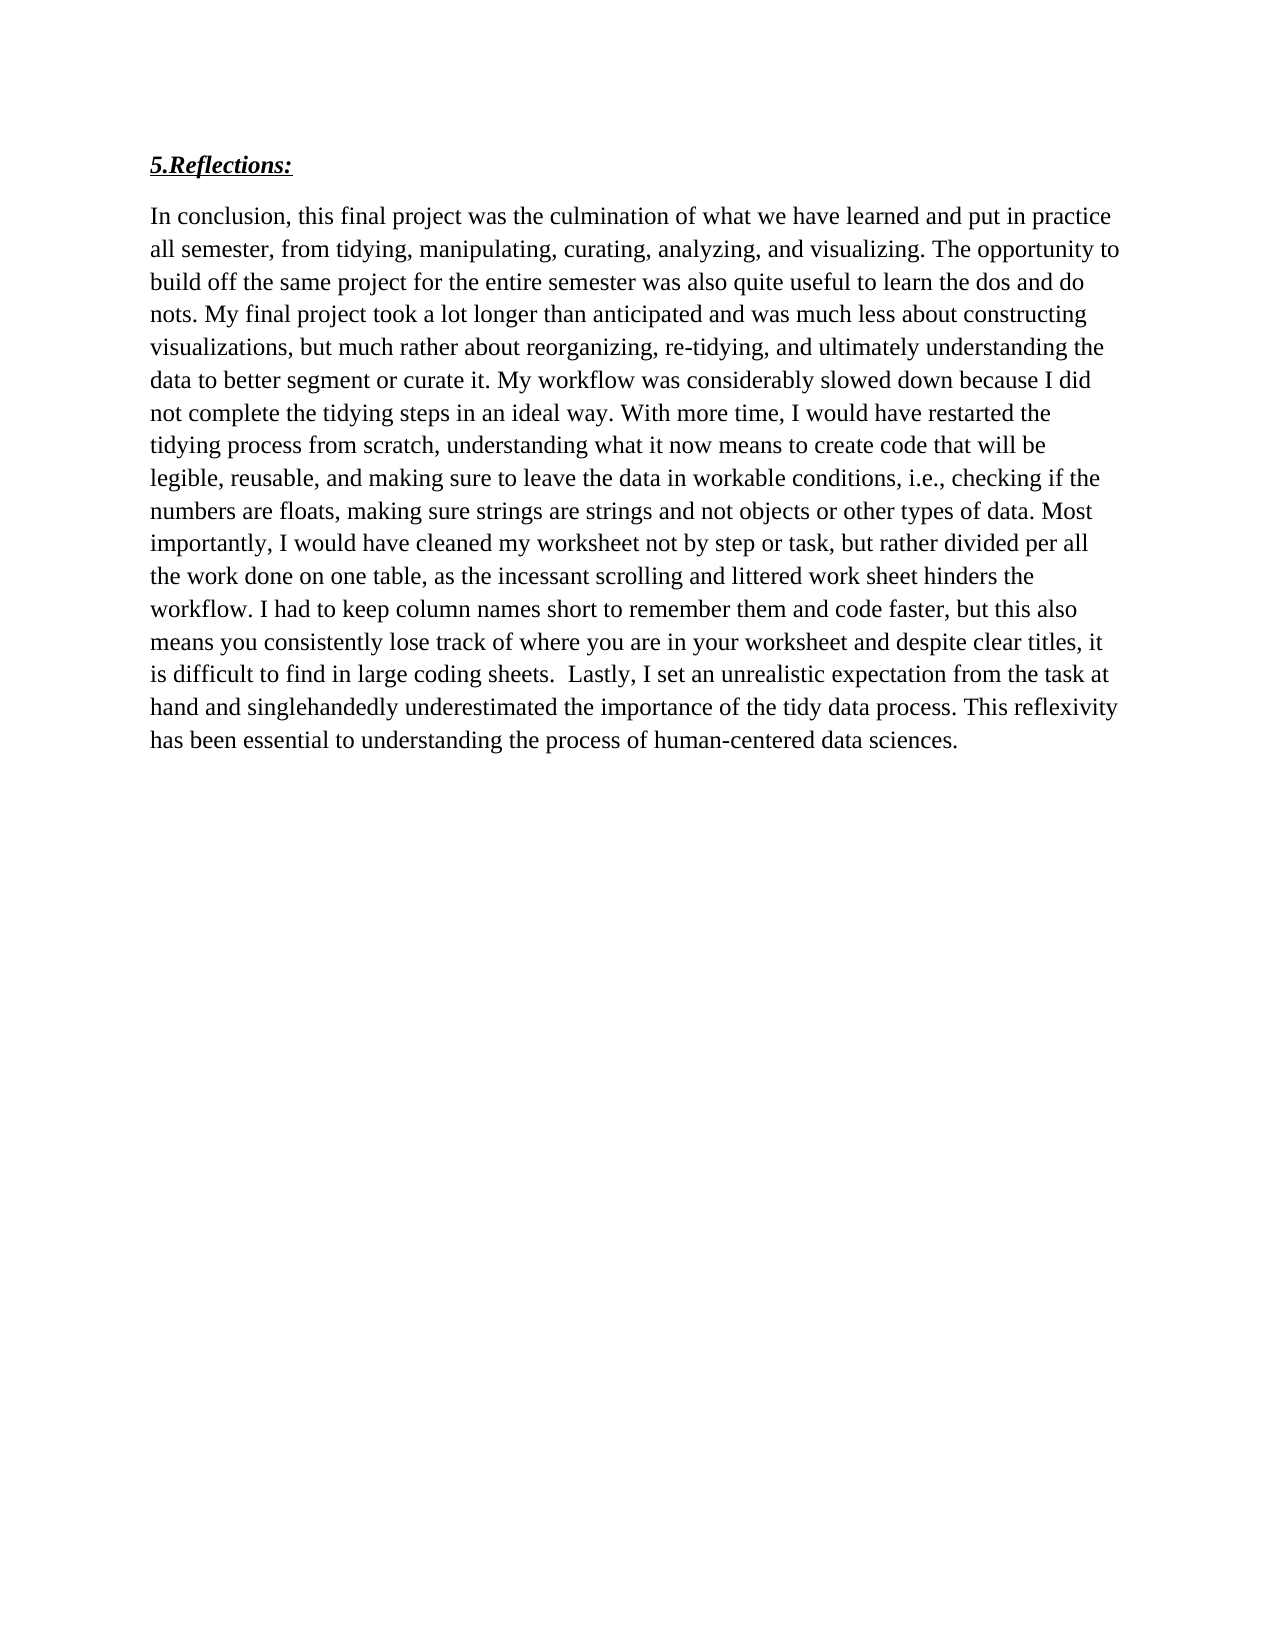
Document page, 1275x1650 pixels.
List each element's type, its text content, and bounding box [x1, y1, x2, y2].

text 5.Reflections: [150, 150, 1125, 179]
text In conclusion, this final project was the culmination of what we have learned and put in practice all semester, from tidying, manipulating, curating, analyzing, and visualizing. The opportunity to build off the same project for the entire semester was also quite useful to learn the dos and do nots. My final project took a lot longer than anticipated and was much less about constructing visualizations, but much rather about reorganizing, re-tidying, and ultimately understanding the data to better segment or curate it. My workflow was considerably slowed down because I did not complete the tidying steps in an ideal way. With more time, I would have restarted the tidying process from scratch, understanding what it now means to create code that will be legible, reusable, and making sure to leave the data in workable conditions, i.e., checking if the numbers are floats, making sure strings are strings and not objects or other types of data. Most importantly, I would have cleaned my worksheet not by step or task, but rather divided per all the work done on one table, as the incessant scrolling and littered work sheet hinders the workflow. I had to keep column names short to remember them and code faster, but this also means you consistently lose track of where you are in your worksheet and despite clear titles, it is difficult to find in large coding sheets. Lastly, I set an unrealistic expectation from the task at hand and singlehandedly underestimated the importance of the tidy data process. This reflexivity has been essential to understanding the process of human-centered data sciences. [150, 201, 1125, 753]
